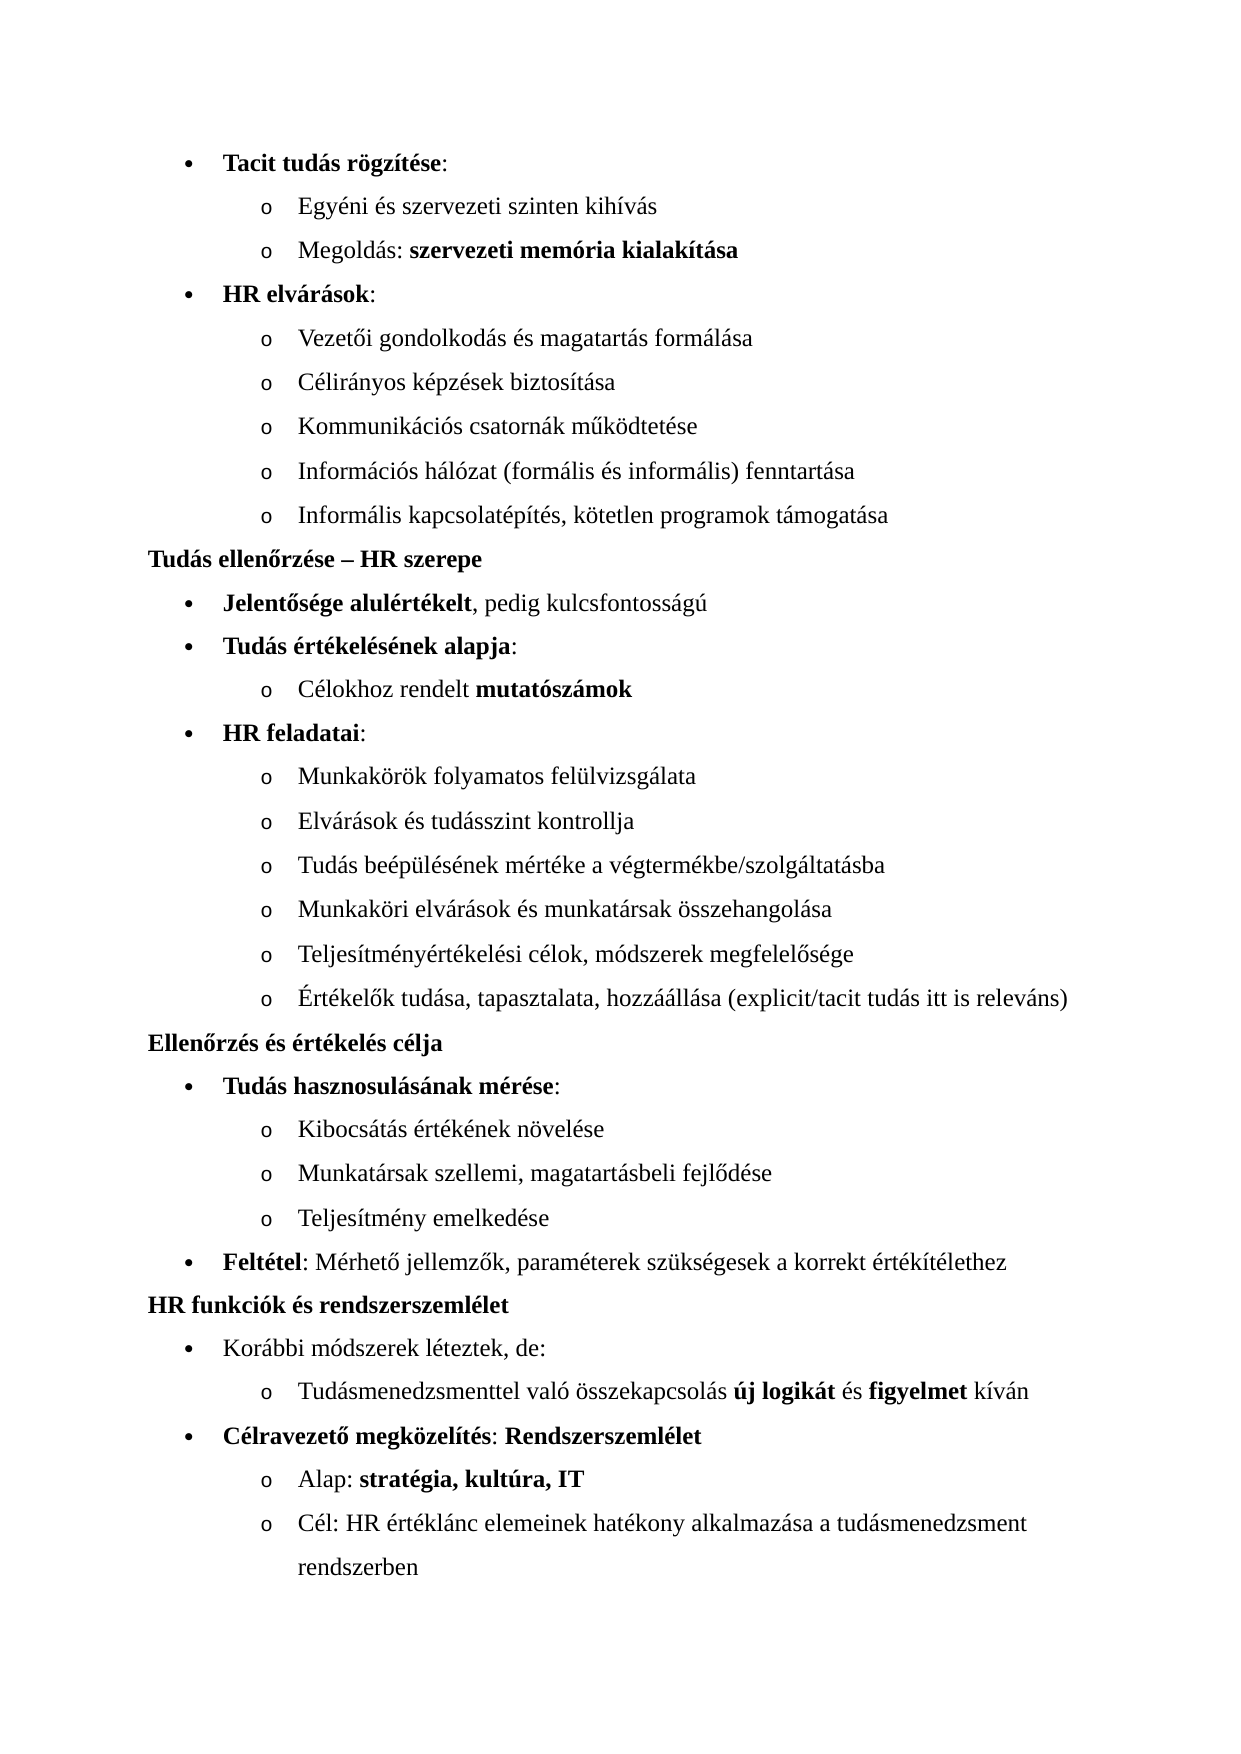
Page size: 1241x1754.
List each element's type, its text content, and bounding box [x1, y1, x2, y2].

list Munkaköri elvárások és munkatársak összehangolása [260, 894, 1093, 924]
list Tacit tudás rögzítése: [185, 148, 1093, 176]
list Alap: stratégia, kultúra, IT [260, 1464, 1093, 1493]
list HR elvárások: [185, 279, 1093, 308]
list Munkatársak szellemi, magatartásbeli fejlődése [260, 1158, 1093, 1188]
list Kibocsátás értékének növelése [260, 1114, 1093, 1143]
text Tudás ellenőrzése – HR szerepe [148, 544, 1093, 573]
list Munkakörök folyamatos felülvizsgálata [260, 761, 1093, 791]
list Információs hálózat (formális és informális) fenntartása [260, 456, 1093, 485]
list Elvárások és tudásszint kontrollja [260, 806, 1093, 835]
list Értékelők tudása, tapasztalata, hozzáállása (explicit/tacit tudás itt is releváns) [260, 983, 1093, 1013]
text Ellenőrzés és értékelés célja [148, 1028, 1093, 1056]
list Célirányos képzések biztosítása [260, 367, 1093, 397]
list Cél: HR értéklánc elemeinek hatékony alkalmazása a tudásmenedzsment rendszerben [260, 1508, 1093, 1581]
list Korábbi módszerek léteztek, de: [185, 1333, 1093, 1362]
text HR funkciók és rendszerszemlélet [148, 1290, 1093, 1319]
list Megoldás: szervezeti memória kialakítása [260, 235, 1093, 265]
list Tudásmenedzsmenttel való összekapcsolás új logikát és figyelmet kíván [260, 1376, 1093, 1406]
list Teljesítmény emelkedése [260, 1203, 1093, 1232]
list HR feladatai: [185, 718, 1093, 747]
list Egyéni és szervezeti szinten kihívás [260, 191, 1093, 220]
list Célravezető megközelítés: Rendszerszemlélet [185, 1421, 1093, 1449]
list Kommunikációs csatornák működtetése [260, 411, 1093, 441]
list Jelentősége alulértékelt, pedig kulcsfontosságú [185, 588, 1093, 616]
list Teljesítményértékelési célok, módszerek megfelelősége [260, 939, 1093, 968]
list Tudás értékelésének alapja: [185, 631, 1093, 659]
list Célokhoz rendelt mutatószámok [260, 674, 1093, 703]
list Tudás hasznosulásának mérése: [185, 1071, 1093, 1099]
list Informális kapcsolatépítés, kötetlen programok támogatása [260, 500, 1093, 530]
list Tudás beépülésének mértéke a végtermékbe/szolgáltatásba [260, 850, 1093, 880]
list Vezetői gondolkodás és magatartás formálása [260, 323, 1093, 352]
list Feltétel: Mérhető jellemzők, paraméterek szükségesek a korrekt értékítélethez [185, 1247, 1093, 1276]
